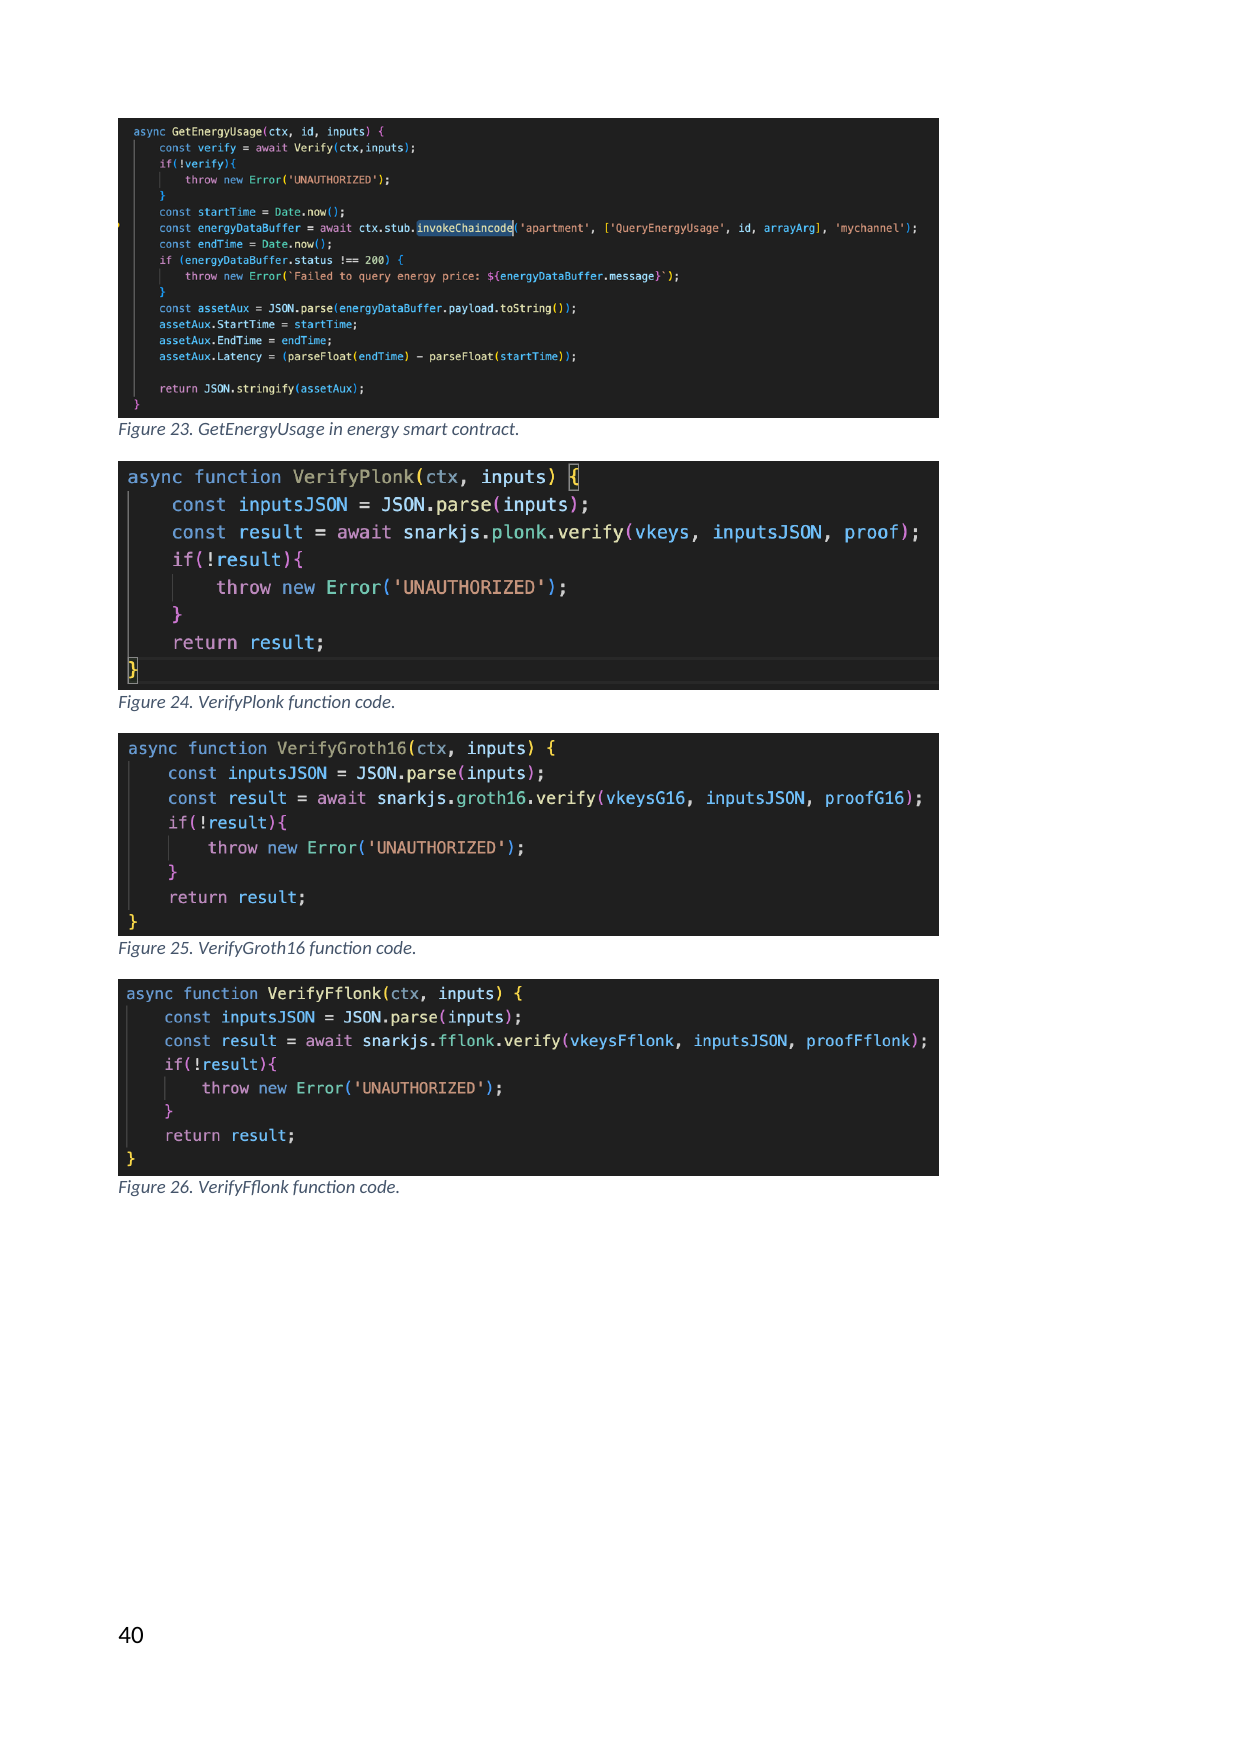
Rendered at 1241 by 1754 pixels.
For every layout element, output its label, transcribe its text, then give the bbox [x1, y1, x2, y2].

text Figure 26. VerifyFflonk function code. [118, 1176, 1122, 1199]
text Figure 24. VerifyPlonk function code. [118, 690, 1122, 713]
picture [118, 461, 939, 690]
picture [118, 733, 939, 936]
text Figure 25. VerifyGroth16 function code. [118, 936, 1122, 959]
picture [118, 118, 939, 418]
text Figure 23. GetEnergyUsage in energy smart contract. [118, 417, 1122, 440]
picture [118, 979, 939, 1176]
